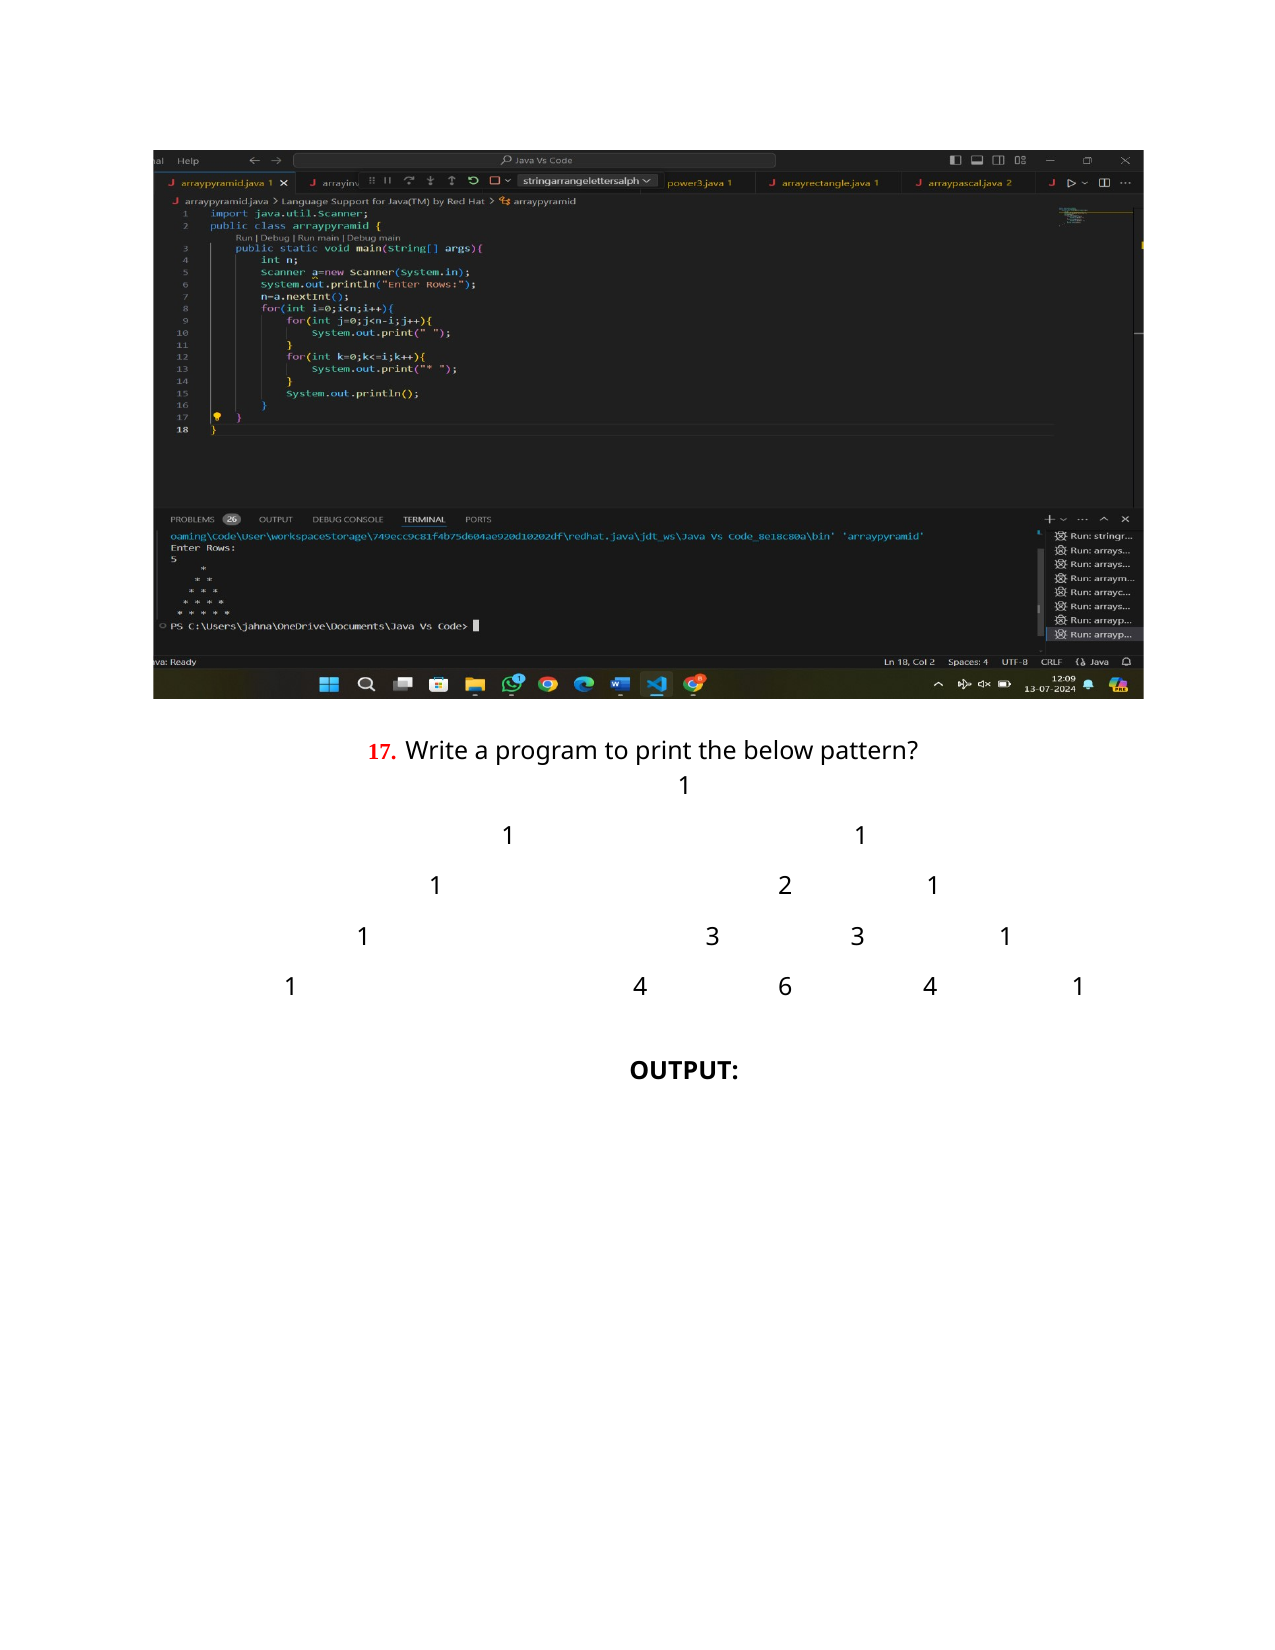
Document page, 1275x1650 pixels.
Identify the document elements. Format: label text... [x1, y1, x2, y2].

text OUTPUT: [148, 1052, 1219, 1086]
list Write a program to print the below pattern? [150, 733, 1136, 767]
text 1 4 6 4 1 [150, 969, 1219, 1003]
picture [153, 150, 1144, 699]
text 1 2 1 [150, 867, 1219, 901]
text 1 1 [150, 817, 1219, 852]
text 1 [150, 768, 1219, 802]
text 1 3 3 1 [150, 919, 1219, 953]
